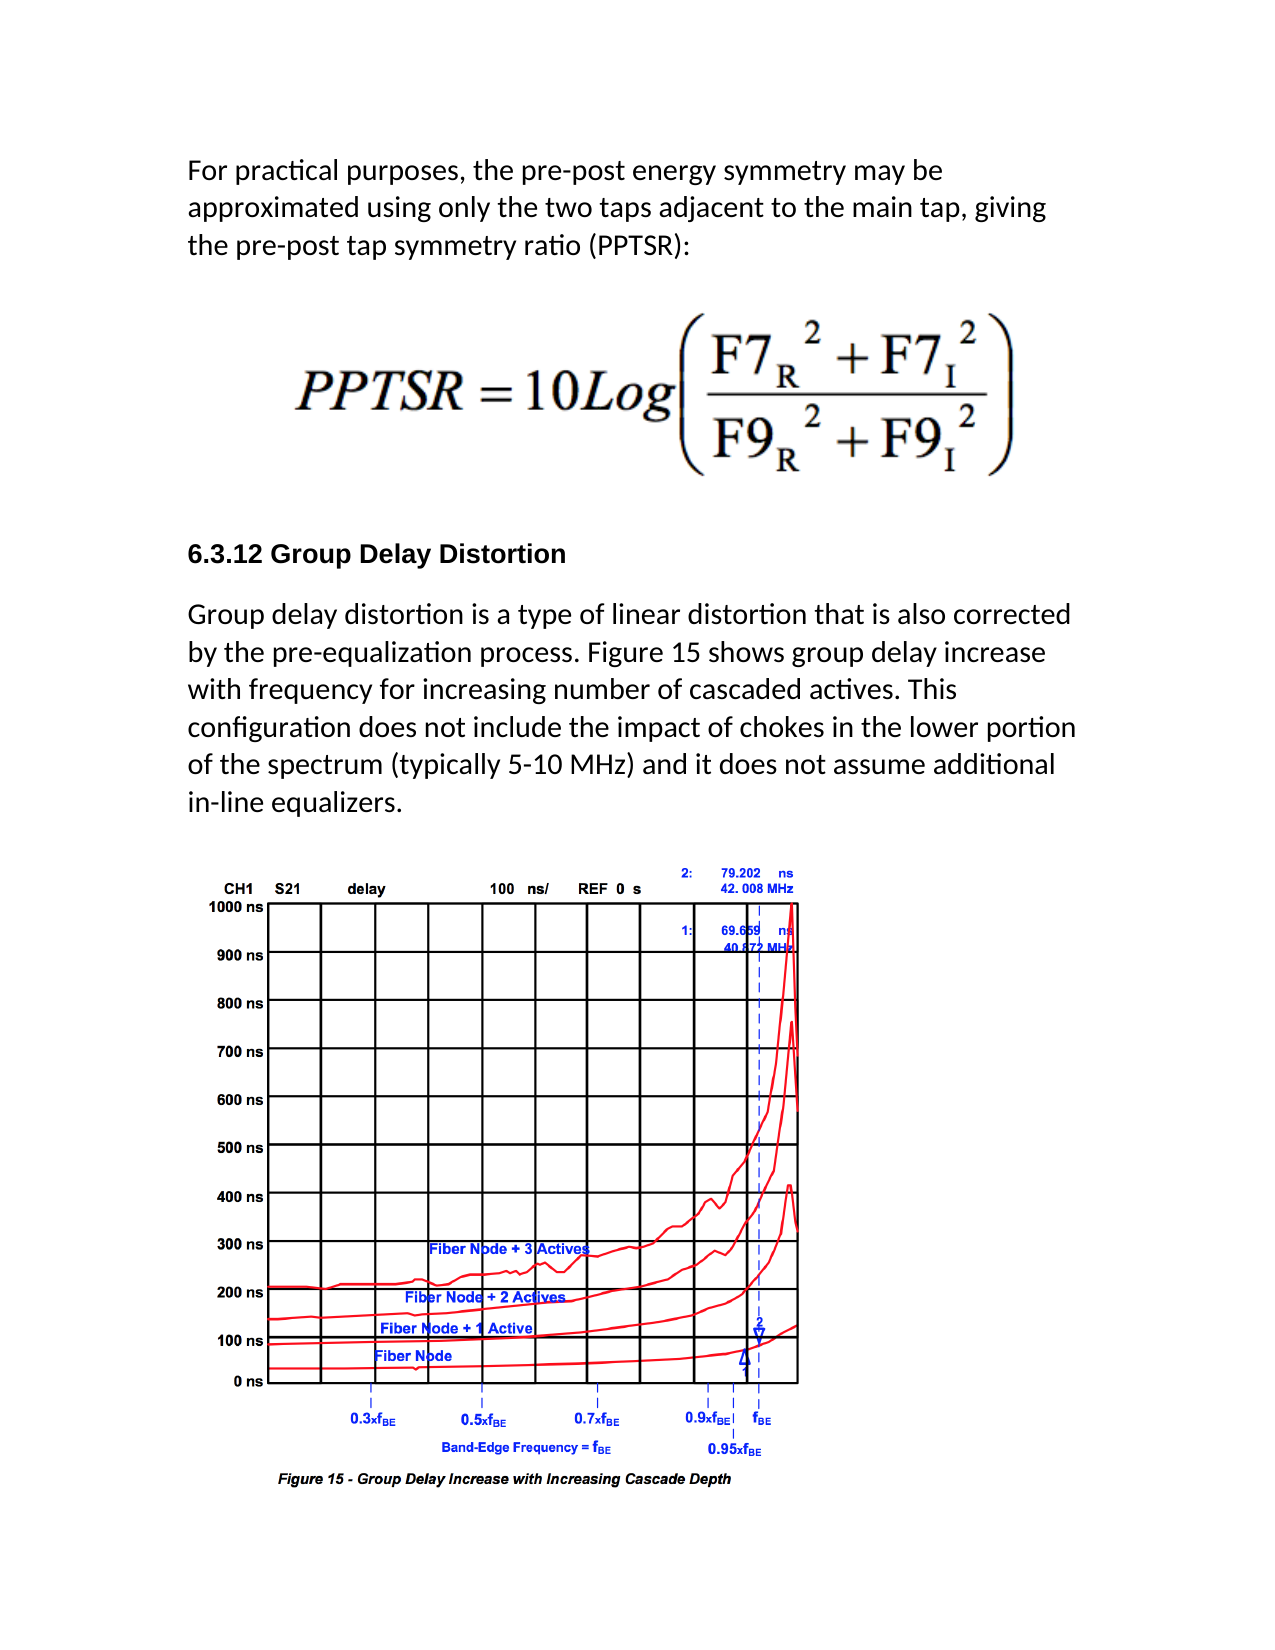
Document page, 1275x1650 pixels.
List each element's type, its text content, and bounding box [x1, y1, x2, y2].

text Group delay distortion is a type of linear distortion that is also corrected by the pre-equalization process. Figure 15 shows group delay increase with frequency for increasing number of cascaded actives. This configuration does not include the impact of chokes in the lower portion of the spectrum (typically 5-10 MHz) and it does not assume additional in-line equalizers. [187, 594, 1087, 819]
text 6.3.12 Group Delay Distortion [187, 538, 1087, 569]
picture [187, 844, 844, 1495]
text For practical purposes, the pre-post energy symmetry may be approximated using only the two taps adjacent to the main tap, giving the pre-post tap symmetry ratio (PPTSR): [187, 150, 1087, 262]
picture [187, 287, 1088, 514]
